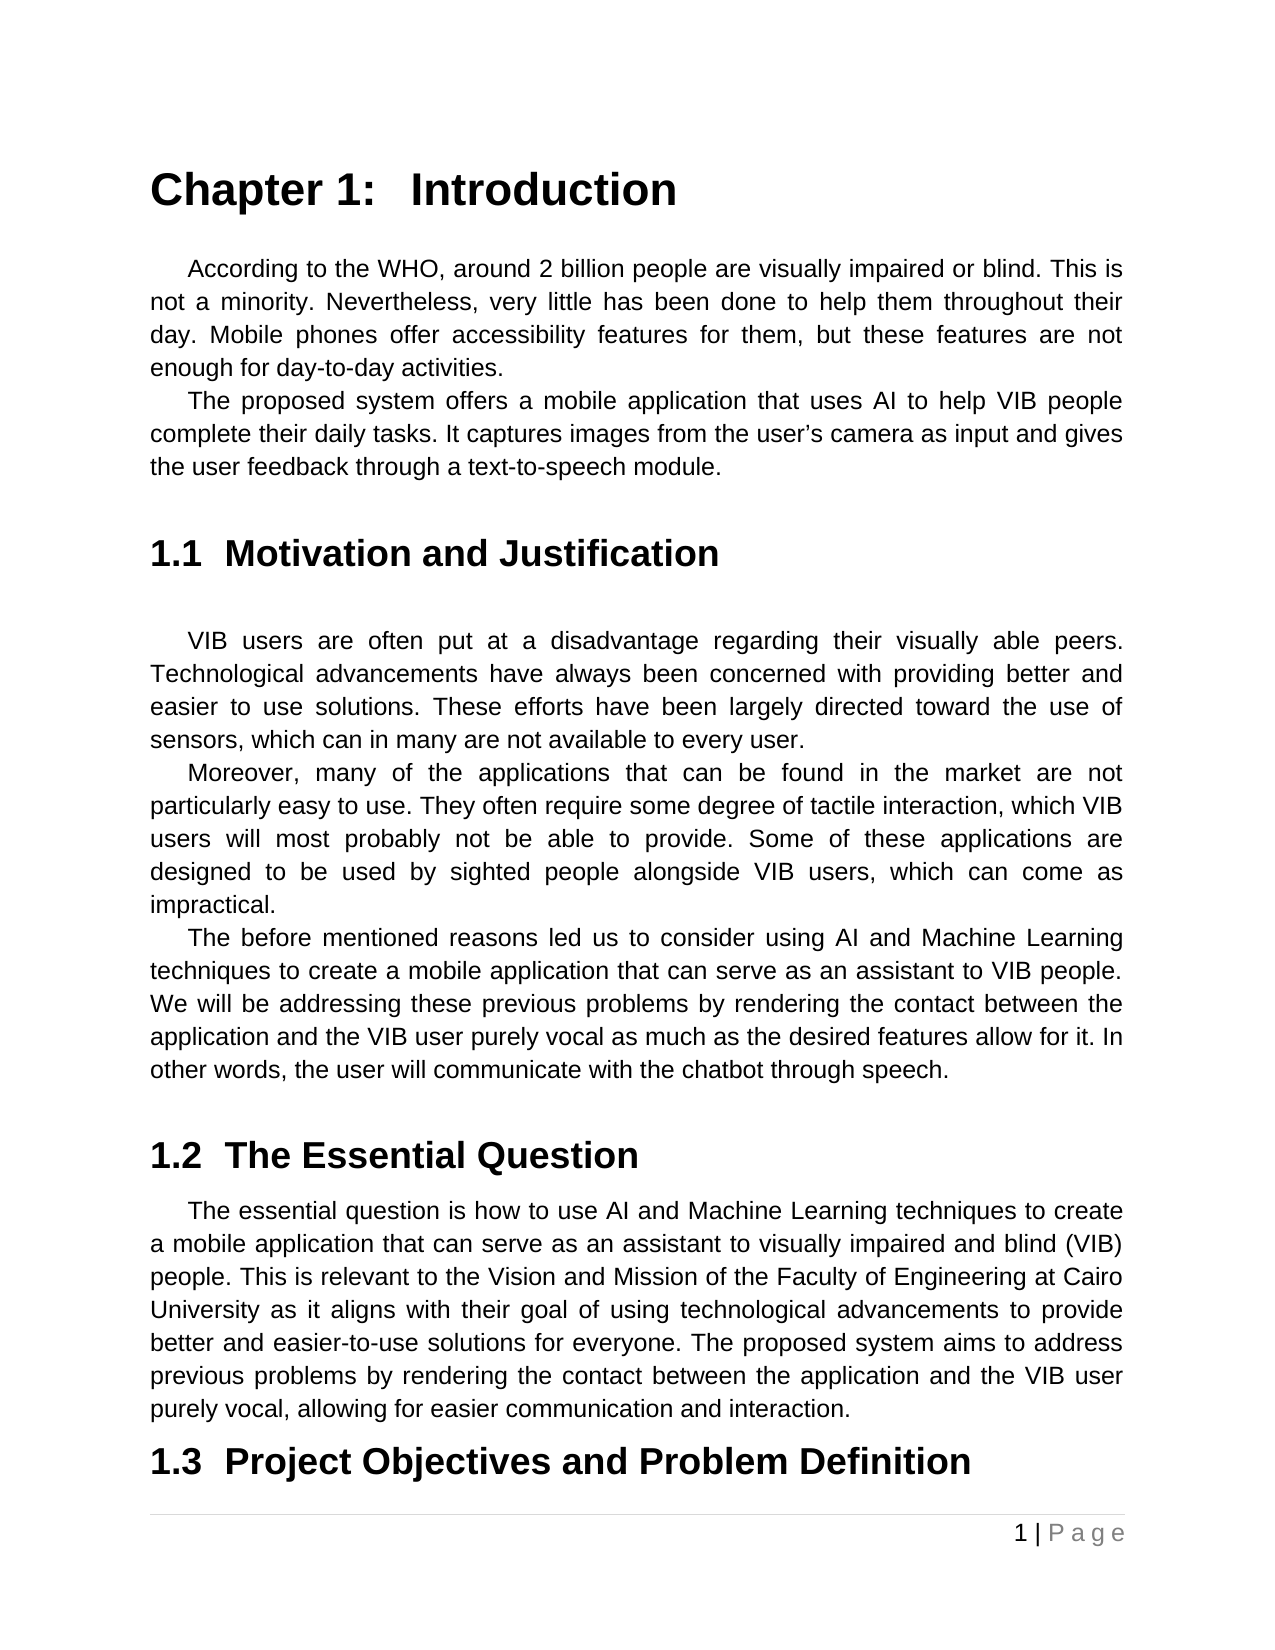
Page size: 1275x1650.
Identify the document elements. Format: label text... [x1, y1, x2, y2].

text Moreover, many of the applications that can be found in the market are not particularly easy to use. They often require some degree of tactile interaction, which VIB users will most probably not be able to provide. Some of these applications are designed to be used by sighted people alongside VIB users, which can come as impractical. [150, 758, 1125, 919]
text VIB users are often put at a disadvantage regarding their visually able peers. Technological advancements have always been concerned with providing better and easier to use solutions. These efforts have been largely directed toward the use of sensors, which can in many are not available to every user. [150, 626, 1125, 754]
subtitle Motivation and Justification [150, 531, 1125, 574]
text The before mentioned reasons led us to consider using AI and Machine Learning techniques to create a mobile application that can serve as an assistant to VIB people. We will be addressing these previous problems by rendering the contact between the application and the VIB user purely vocal as much as the desired features allow for it. In other words, the user will communicate with the chatbot through speech. [150, 923, 1125, 1084]
text The essential question is how to use AI and Machine Learning techniques to create a mobile application that can serve as an assistant to visually impaired and blind (VIB) people. This is relevant to the Vision and Mission of the Faculty of Engineering at Cairo University as it aligns with their goal of using technological advancements to provide better and easier-to-use solutions for everyone. The proposed system aims to address previous problems by rendering the contact between the application and the VIB user purely vocal, allowing for easier communication and interaction. [150, 1196, 1125, 1423]
subtitle Introduction [150, 162, 1125, 215]
text The proposed system offers a mobile application that uses AI to help VIB people complete their daily tasks. It captures images from the user’s camera as input and gives the user feedback through a text-to-speech module. [150, 386, 1125, 481]
subtitle The Essential Question [150, 1134, 1125, 1177]
text According to the WHO, around 2 billion people are visually impaired or blind. This is not a minority. Nevertheless, very little has been done to help them throughout their day. Mobile phones offer accessibility features for them, but these features are not enough for day-to-day activities. [150, 254, 1125, 382]
subtitle Project Objectives and Problem Definition [150, 1439, 1125, 1482]
